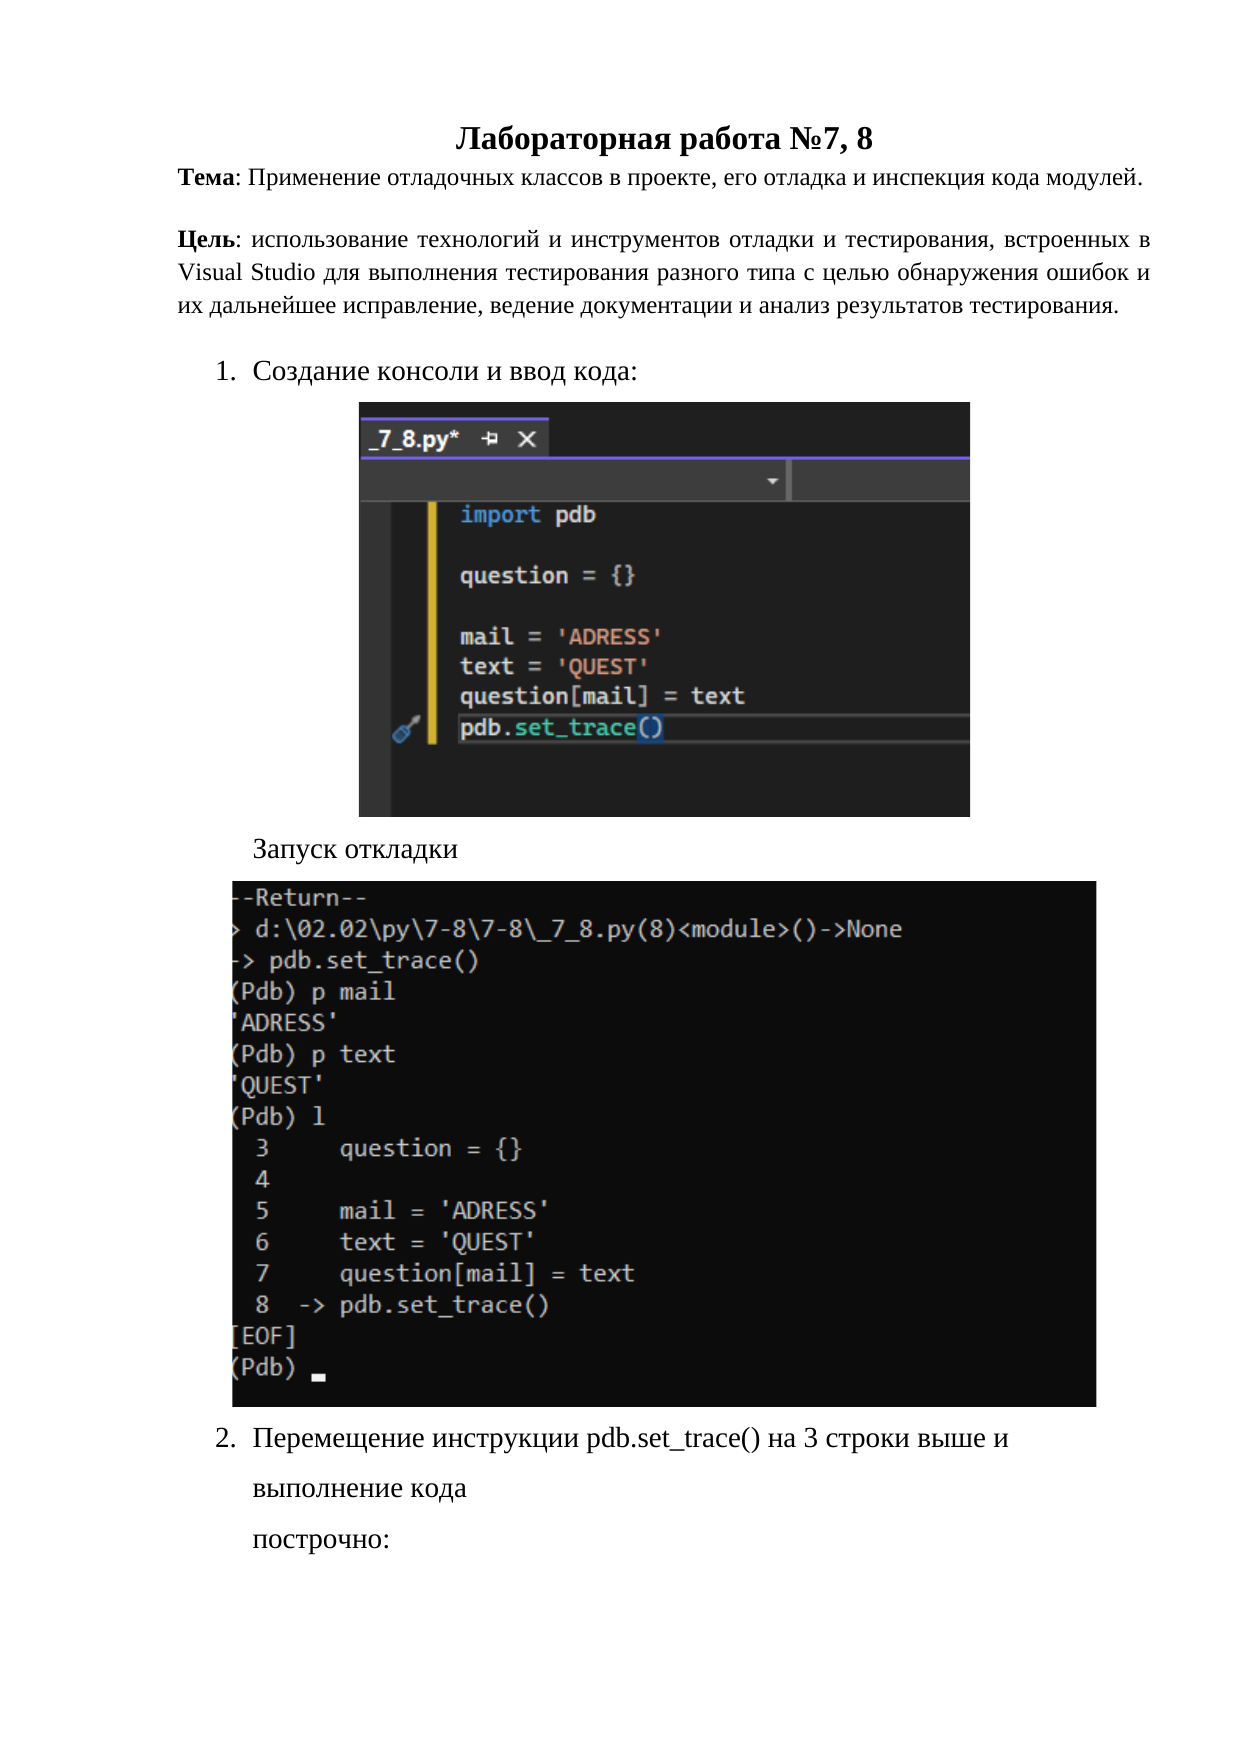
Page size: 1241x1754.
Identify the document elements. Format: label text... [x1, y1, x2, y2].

list Запуск откладки [252, 831, 1152, 864]
picture [232, 881, 1097, 1407]
text Тема: Применение отладочных классов в проекте, его отладка и инспекция кода модулей. [177, 162, 1152, 191]
picture [358, 402, 971, 817]
text Лабораторная работа №7, 8 [177, 118, 1152, 156]
list Создание консоли и ввод кода: [215, 353, 1152, 386]
list Перемещение инструкции pdb.set_trace() на 3 строки выше и выполнение кода [215, 1420, 1152, 1504]
text Цель: использование технологий и инструментов отладки и тестирования, встроенных в Visual Studio для выполнения тестирования разного типа с целью обнаружения ошибок и их дальнейшее исправление, ведение документации и анализ результатов тестирования. [177, 224, 1152, 319]
list построчно: [252, 1521, 1152, 1554]
